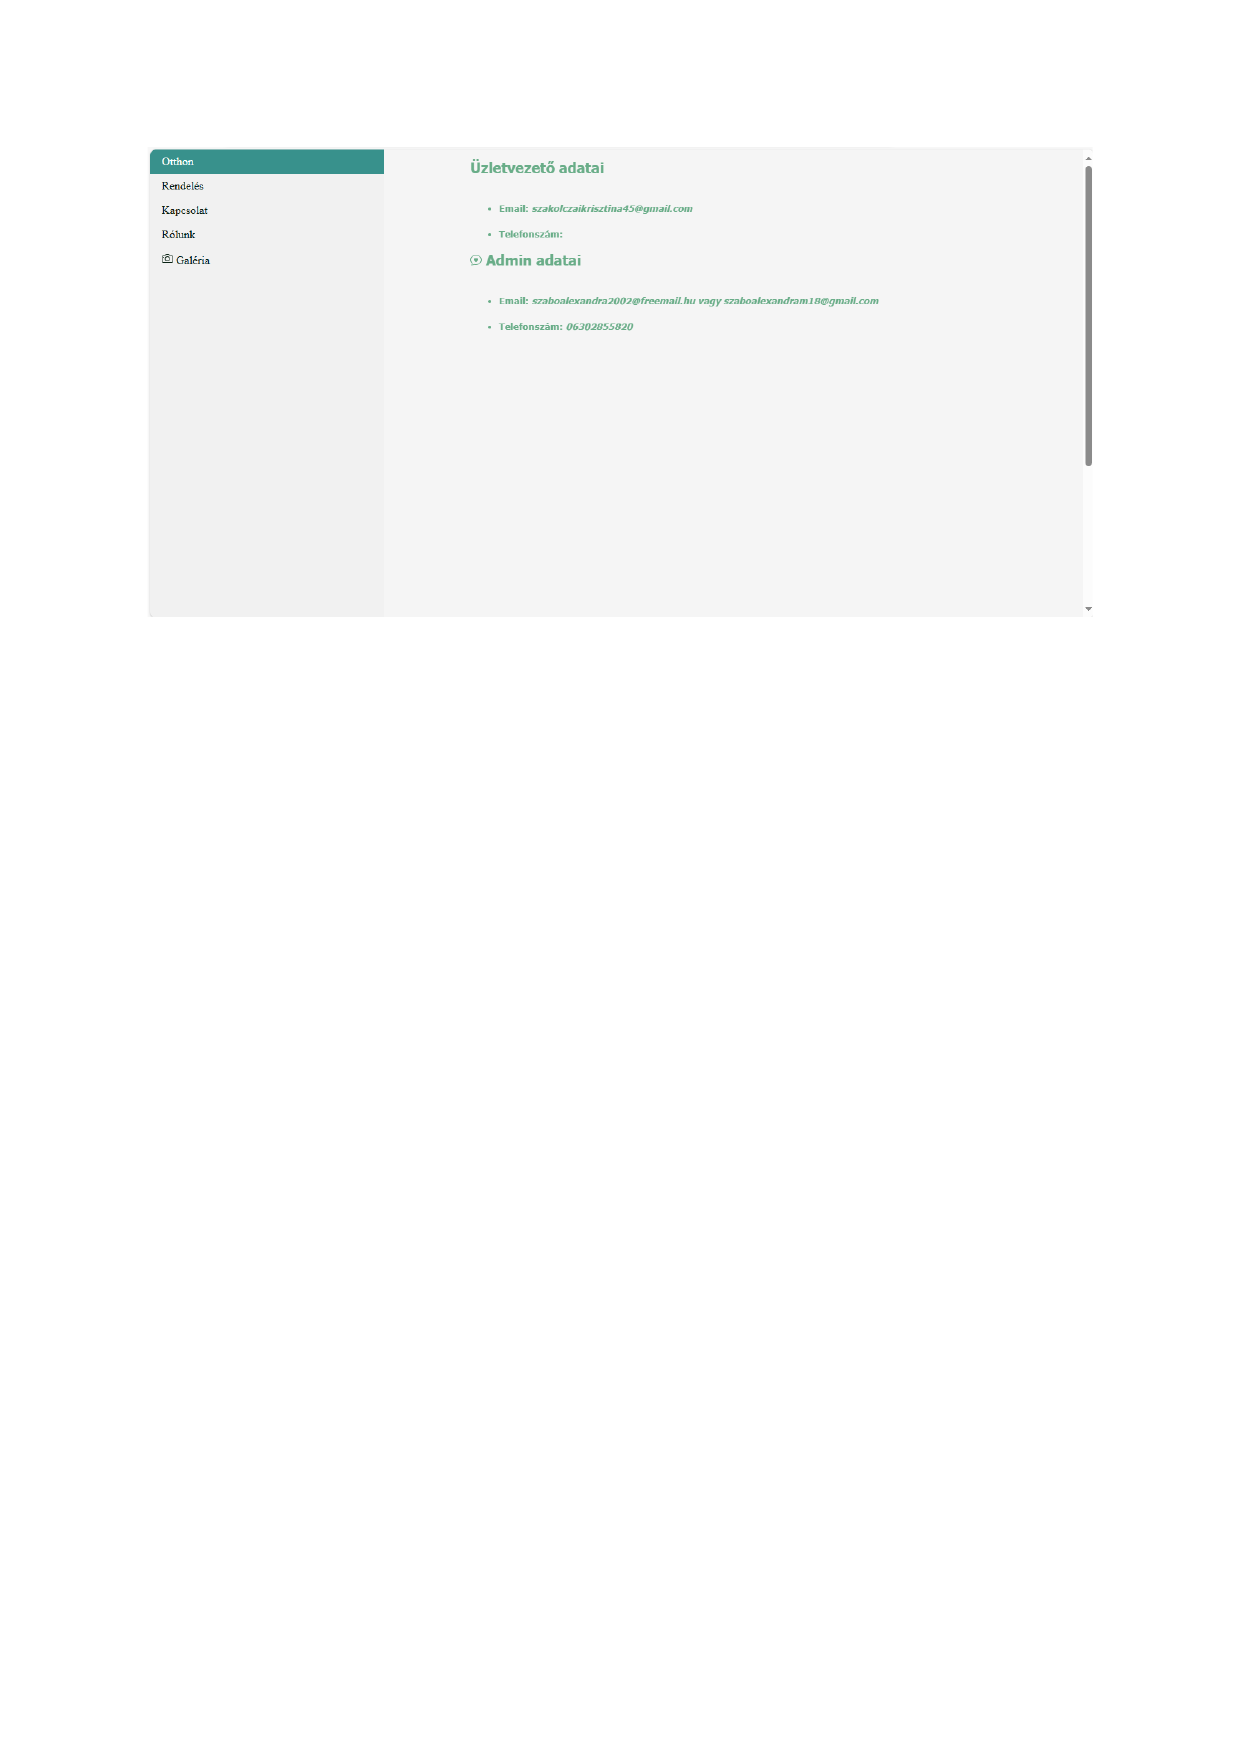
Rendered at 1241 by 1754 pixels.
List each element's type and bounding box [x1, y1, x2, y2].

picture [147, 147, 1093, 617]
